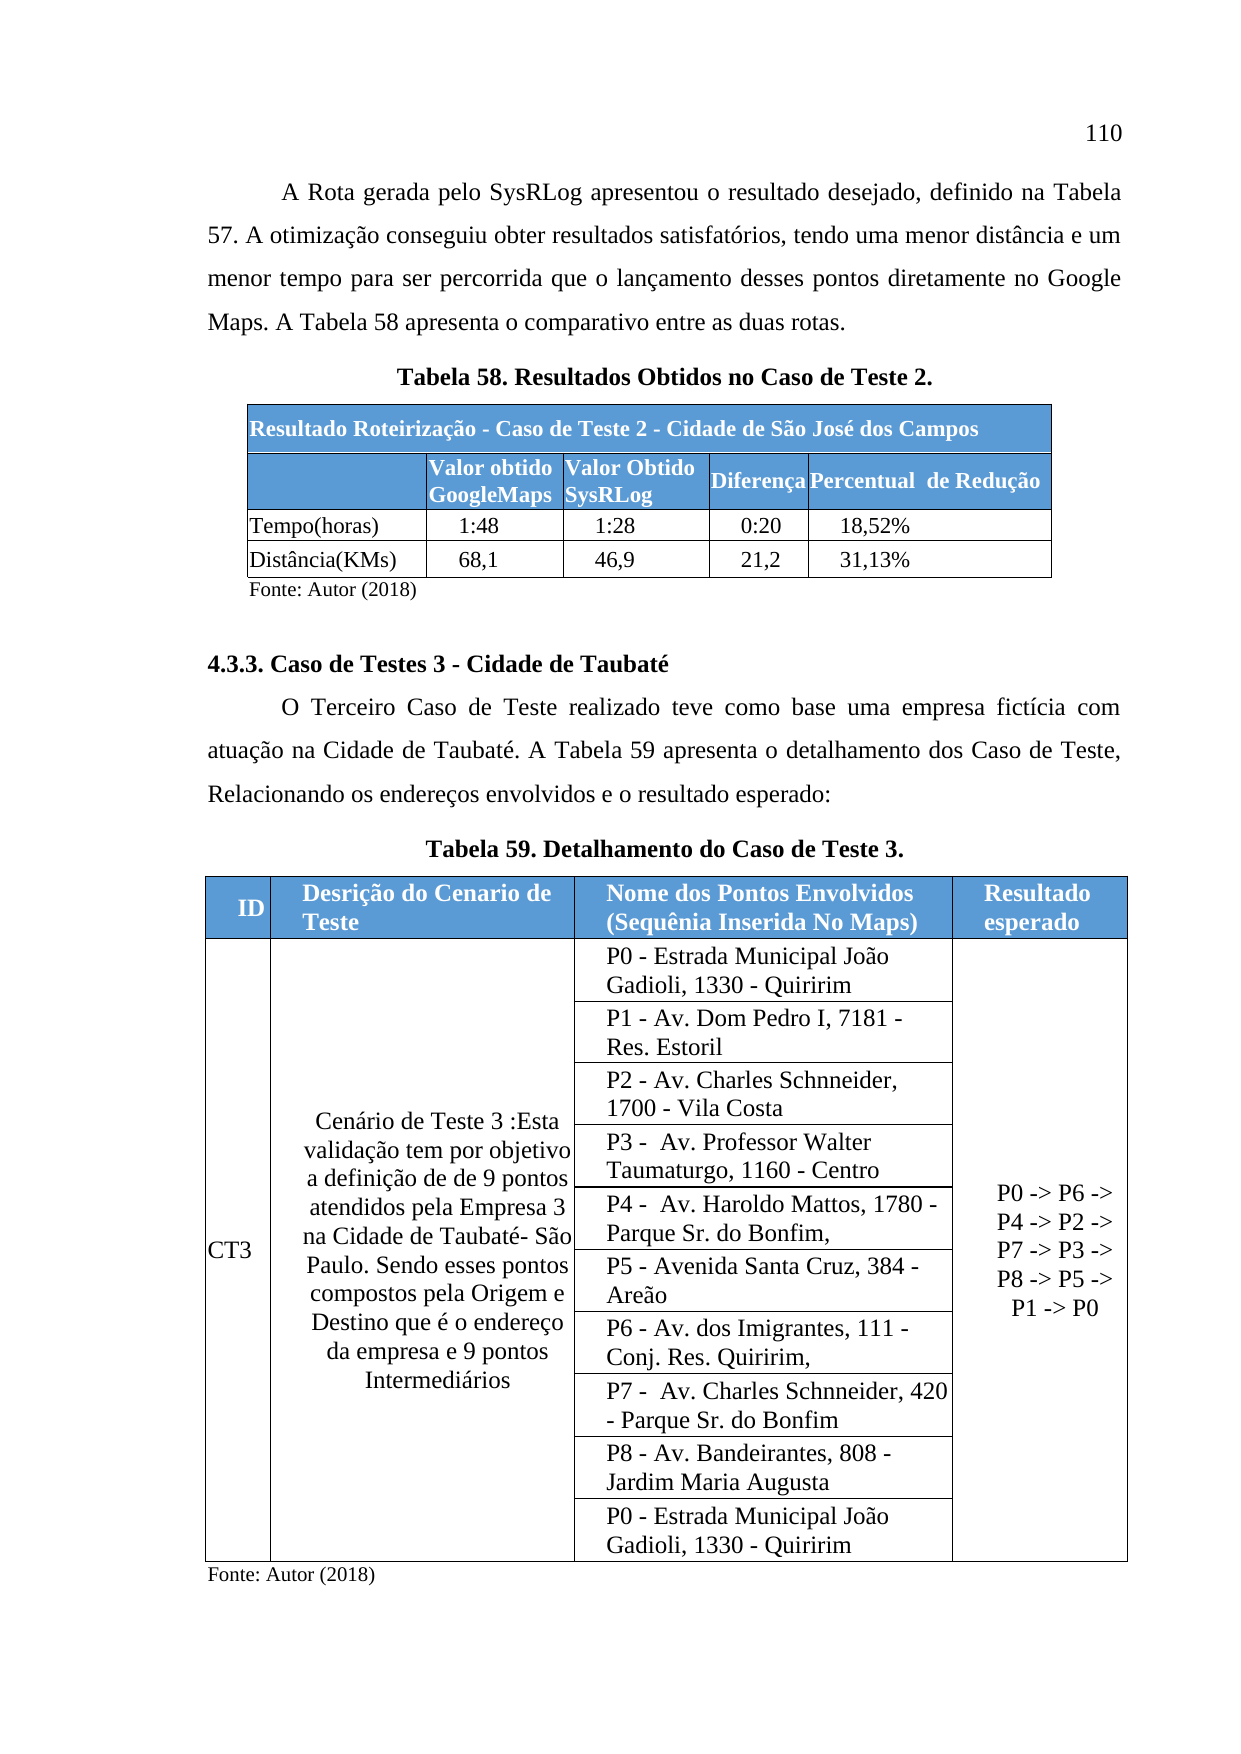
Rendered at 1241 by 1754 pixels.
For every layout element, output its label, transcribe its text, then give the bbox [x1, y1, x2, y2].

table_cell Cenário de Teste 3 :Esta validação tem por objetivo a definição de de 9 pontos atendidos pela Empresa 3 na Cidade de Taubaté- São Paulo. Sendo esses pontos compostos pela Origem e Destino que é o endereço da empresa e 9 pontos Intermediários [271, 939, 574, 1561]
table_cell P0 - Estrada Municipal João Gadioli, 1330 - Quiririm [575, 1499, 952, 1561]
text Tabela 59. Detalhamento do Caso de Teste 3. [207, 834, 1122, 863]
table_header Resultado esperado [953, 877, 1127, 938]
table_cell P7 - Av. Charles Schnneider, 420 - Parque Sr. do Bonfim [575, 1374, 952, 1436]
table_cell 68,1 [427, 541, 563, 577]
table_cell P5 - Avenida Santa Cruz, 384 - Areão [575, 1250, 952, 1311]
table_cell Valor obtido GoogleMaps [427, 454, 563, 509]
text O Terceiro Caso de Teste realizado teve como base uma empresa fictícia com atuação na Cidade de Taubaté. A Tabela 59 apresenta o detalhamento dos Caso de Teste, Relacionando os endereços envolvidos e o resultado esperado: [207, 692, 1122, 807]
table_cell Valor Obtido SysRLog [564, 454, 709, 509]
table_header Desrição do Cenario de Teste [271, 877, 574, 938]
text Fonte: Autor (2018) [207, 1562, 1122, 1586]
table_cell P8 - Av. Bandeirantes, 808 - Jardim Maria Augusta [575, 1437, 952, 1498]
subtitle Caso de Testes 3 - Cidade de Taubaté [207, 649, 1122, 678]
table_cell P4 - Av. Haroldo Mattos, 1780 - Parque Sr. do Bonfim, [575, 1188, 952, 1249]
text A Rota gerada pelo SysRLog apresentou o resultado desejado, definido na Tabela 57. A otimização conseguiu obter resultados satisfatórios, tendo uma menor distância e um menor tempo para ser percorrida que o lançamento desses pontos diretamente no Google Maps. A Tabela 58 apresenta o comparativo entre as duas rotas. [207, 177, 1122, 335]
table_cell P6 - Av. dos Imigrantes, 111 - Conj. Res. Quiririm, [575, 1312, 952, 1373]
text Tabela 58. Resultados Obtidos no Caso de Teste 2. [207, 362, 1122, 391]
table_cell 46,9 [564, 541, 709, 577]
table_header Nome dos Pontos Envolvidos (Sequênia Inserida No Maps) [575, 877, 952, 938]
table_cell P1 - Av. Dom Pedro I, 7181 - Res. Estoril [575, 1002, 952, 1062]
table_cell Diferença [710, 454, 808, 509]
table_cell P2 - Av. Charles Schnneider, 1700 - Vila Costa [575, 1063, 952, 1124]
table_cell Percentual de Redução [809, 454, 1051, 509]
table_cell 31,13% [809, 541, 1051, 577]
table_header Resultado Roteirização - Caso de Teste 2 - Cidade de São José dos Campos [248, 405, 1051, 452]
table_cell P0 - Estrada Municipal João Gadioli, 1330 - Quiririm [575, 939, 952, 1001]
text Fonte: Autor (2018) [207, 577, 1122, 601]
table_cell 18,52% [809, 510, 1051, 540]
table_cell Distância(KMs) [248, 541, 426, 577]
table_cell 1:28 [564, 510, 709, 540]
table_cell CT3 [206, 939, 270, 1561]
table_cell P0 -> P6 -> P4 -> P2 -> P7 -> P3 -> P8 -> P5 -> P1 -> P0 [953, 939, 1127, 1561]
table_header ID [206, 877, 270, 938]
table_cell 0:20 [710, 510, 808, 540]
table_cell P3 - Av. Professor Walter Taumaturgo, 1160 - Centro [575, 1125, 952, 1186]
table_cell Tempo(horas) [248, 510, 426, 540]
table_cell 1:48 [427, 510, 563, 540]
table_cell [248, 454, 426, 509]
table_cell 21,2 [710, 541, 808, 577]
